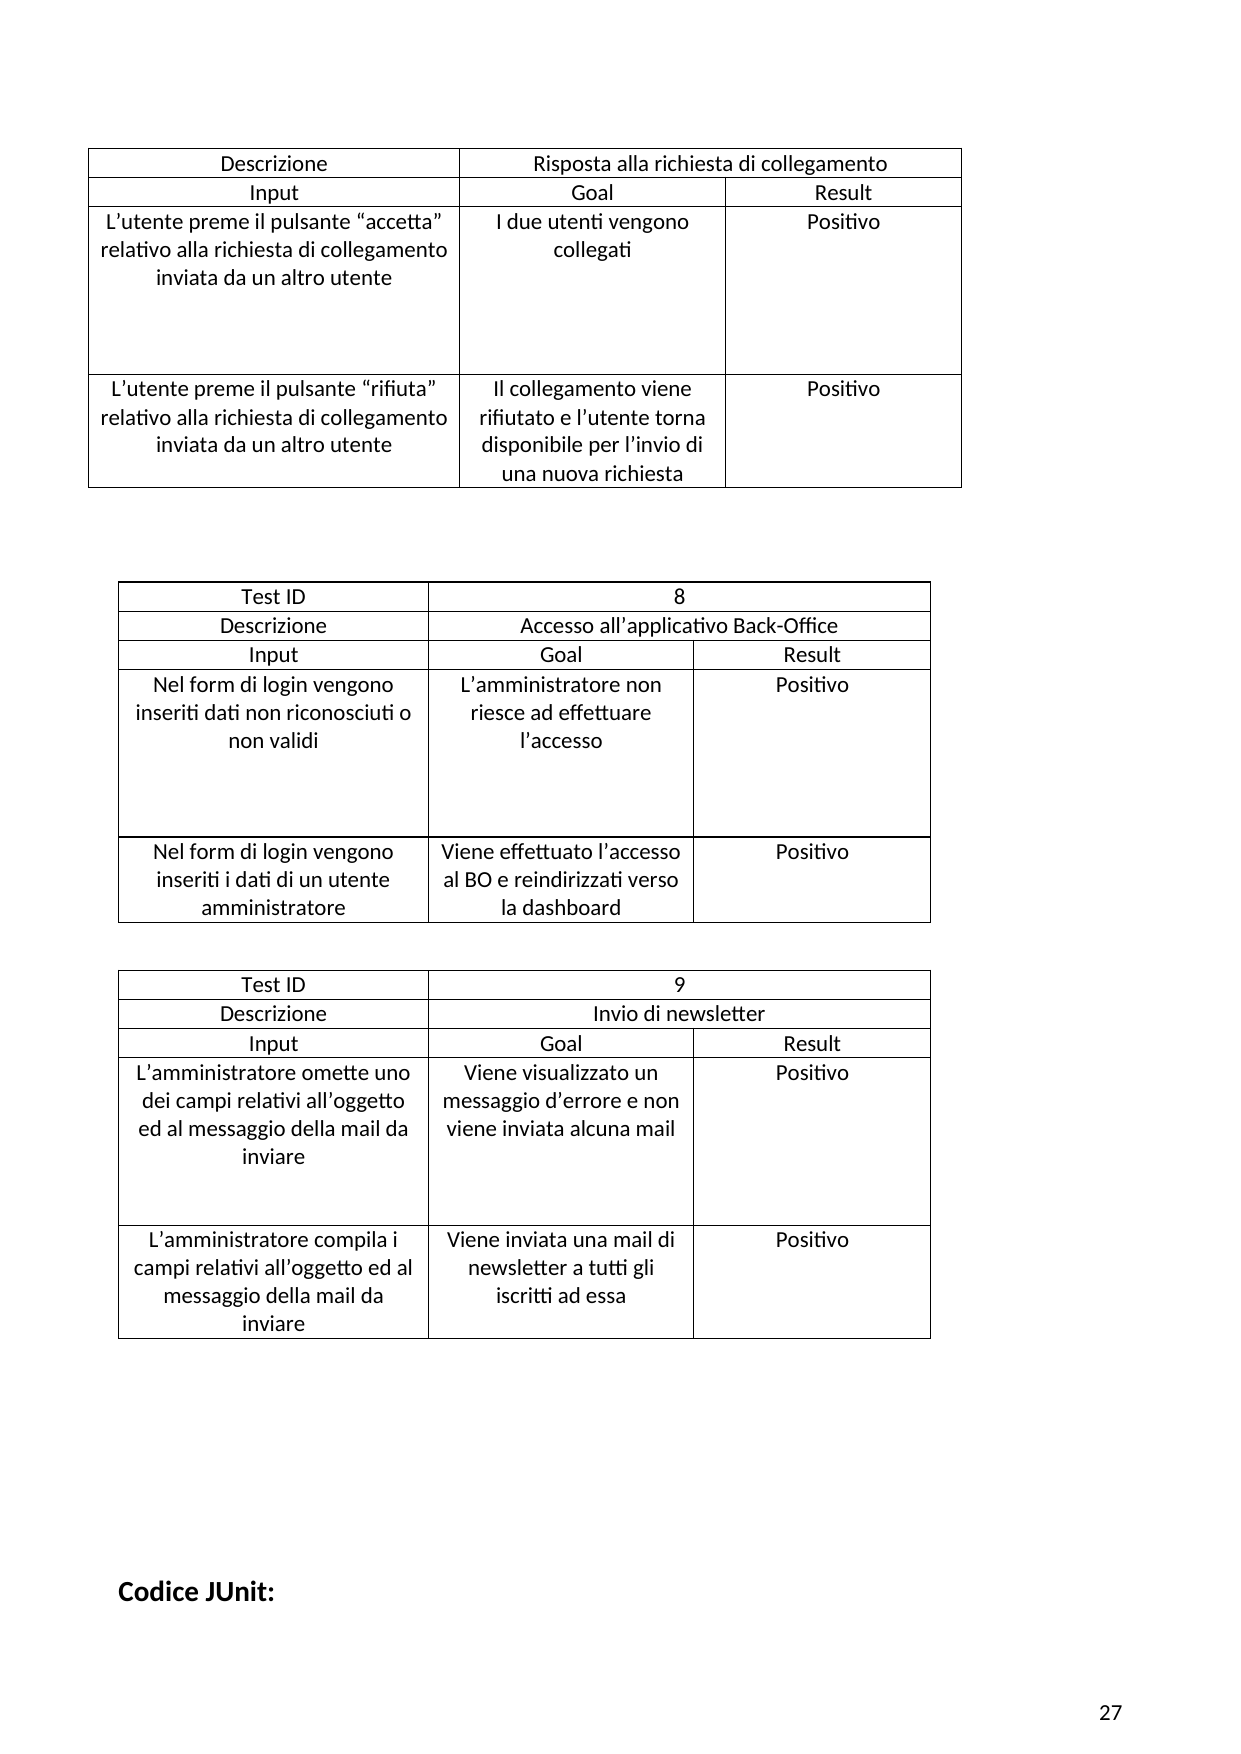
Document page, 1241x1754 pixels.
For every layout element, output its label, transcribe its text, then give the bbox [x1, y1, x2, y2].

table_cell Positivo [726, 207, 961, 373]
table_cell Descrizione [119, 1000, 428, 1028]
table_cell L’amministratore compila i campi relativi all’oggetto ed al messaggio della mail da inviare [119, 1226, 428, 1338]
table_cell L’utente preme il pulsante “rifiuta” relativo alla richiesta di collegamento inviata da un altro utente [89, 375, 459, 487]
table_cell Accesso all’applicativo Back-Office [429, 612, 930, 639]
table_cell Positivo [694, 1058, 930, 1224]
table_cell I due utenti vengono collegati [460, 207, 725, 373]
table_cell L’utente preme il pulsante “accetta” relativo alla richiesta di collegamento inviata da un altro utente [89, 207, 459, 373]
table_header Test ID [119, 583, 428, 611]
table_header 9 [429, 971, 930, 998]
table_cell Viene effettuato l’accesso al BO e reindirizzati verso la dashboard [429, 838, 693, 922]
table_cell Goal [460, 178, 725, 206]
table_header Test ID [119, 971, 428, 998]
table_cell Goal [429, 641, 693, 669]
table_cell Result [694, 1029, 930, 1057]
table_cell L’amministratore omette uno dei campi relativi all’oggetto ed al messaggio della mail da inviare [119, 1058, 428, 1224]
text Codice JUnit: [118, 1573, 1122, 1609]
table_cell Goal [429, 1029, 693, 1057]
table_cell Viene inviata una mail di newsletter a tutti gli iscritti ad essa [429, 1226, 693, 1338]
table_cell Nel form di login vengono inseriti i dati di un utente amministratore [119, 838, 428, 922]
table_cell Result [694, 641, 930, 669]
table_cell Positivo [694, 1226, 930, 1338]
table_cell Positivo [726, 375, 961, 487]
table_cell Descrizione [119, 612, 428, 639]
table_header 8 [429, 583, 930, 611]
table_cell Invio di newsletter [429, 1000, 930, 1028]
table_cell Nel form di login vengono inseriti dati non riconosciuti o non validi [119, 670, 428, 836]
table_cell L’amministratore non riesce ad effettuare l’accesso [429, 670, 693, 836]
table_cell Il collegamento viene rifiutato e l’utente torna disponibile per l’invio di una nuova richiesta [460, 375, 725, 487]
table_cell Result [726, 178, 961, 206]
table_cell Input [89, 178, 459, 206]
table_cell Positivo [694, 838, 930, 922]
table_cell Positivo [694, 670, 930, 836]
table_cell Input [119, 641, 428, 669]
table_cell Descrizione [89, 149, 459, 177]
table_cell Input [119, 1029, 428, 1057]
table_cell Risposta alla richiesta di collegamento [460, 149, 961, 177]
table_cell Viene visualizzato un messaggio d’errore e non viene inviata alcuna mail [429, 1058, 693, 1224]
